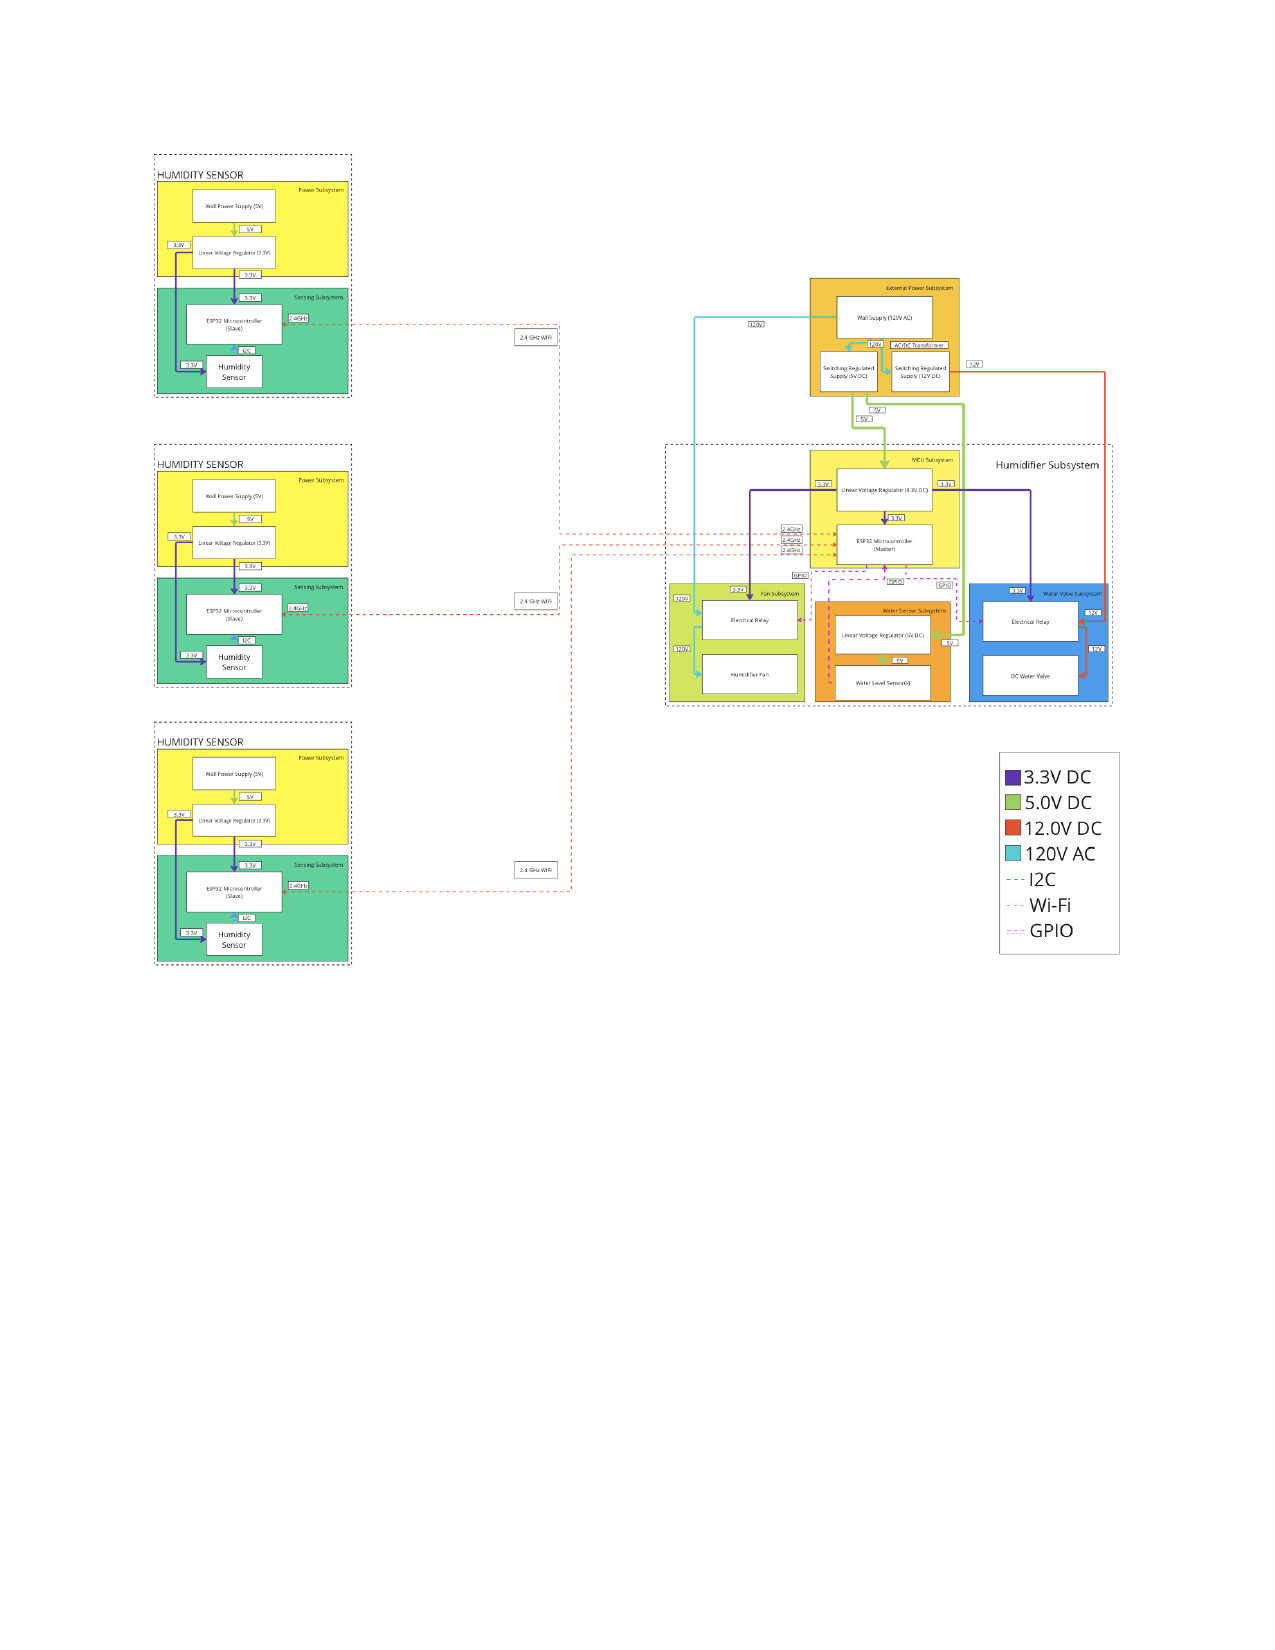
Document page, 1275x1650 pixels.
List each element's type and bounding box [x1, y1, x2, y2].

picture [150, 150, 1125, 973]
